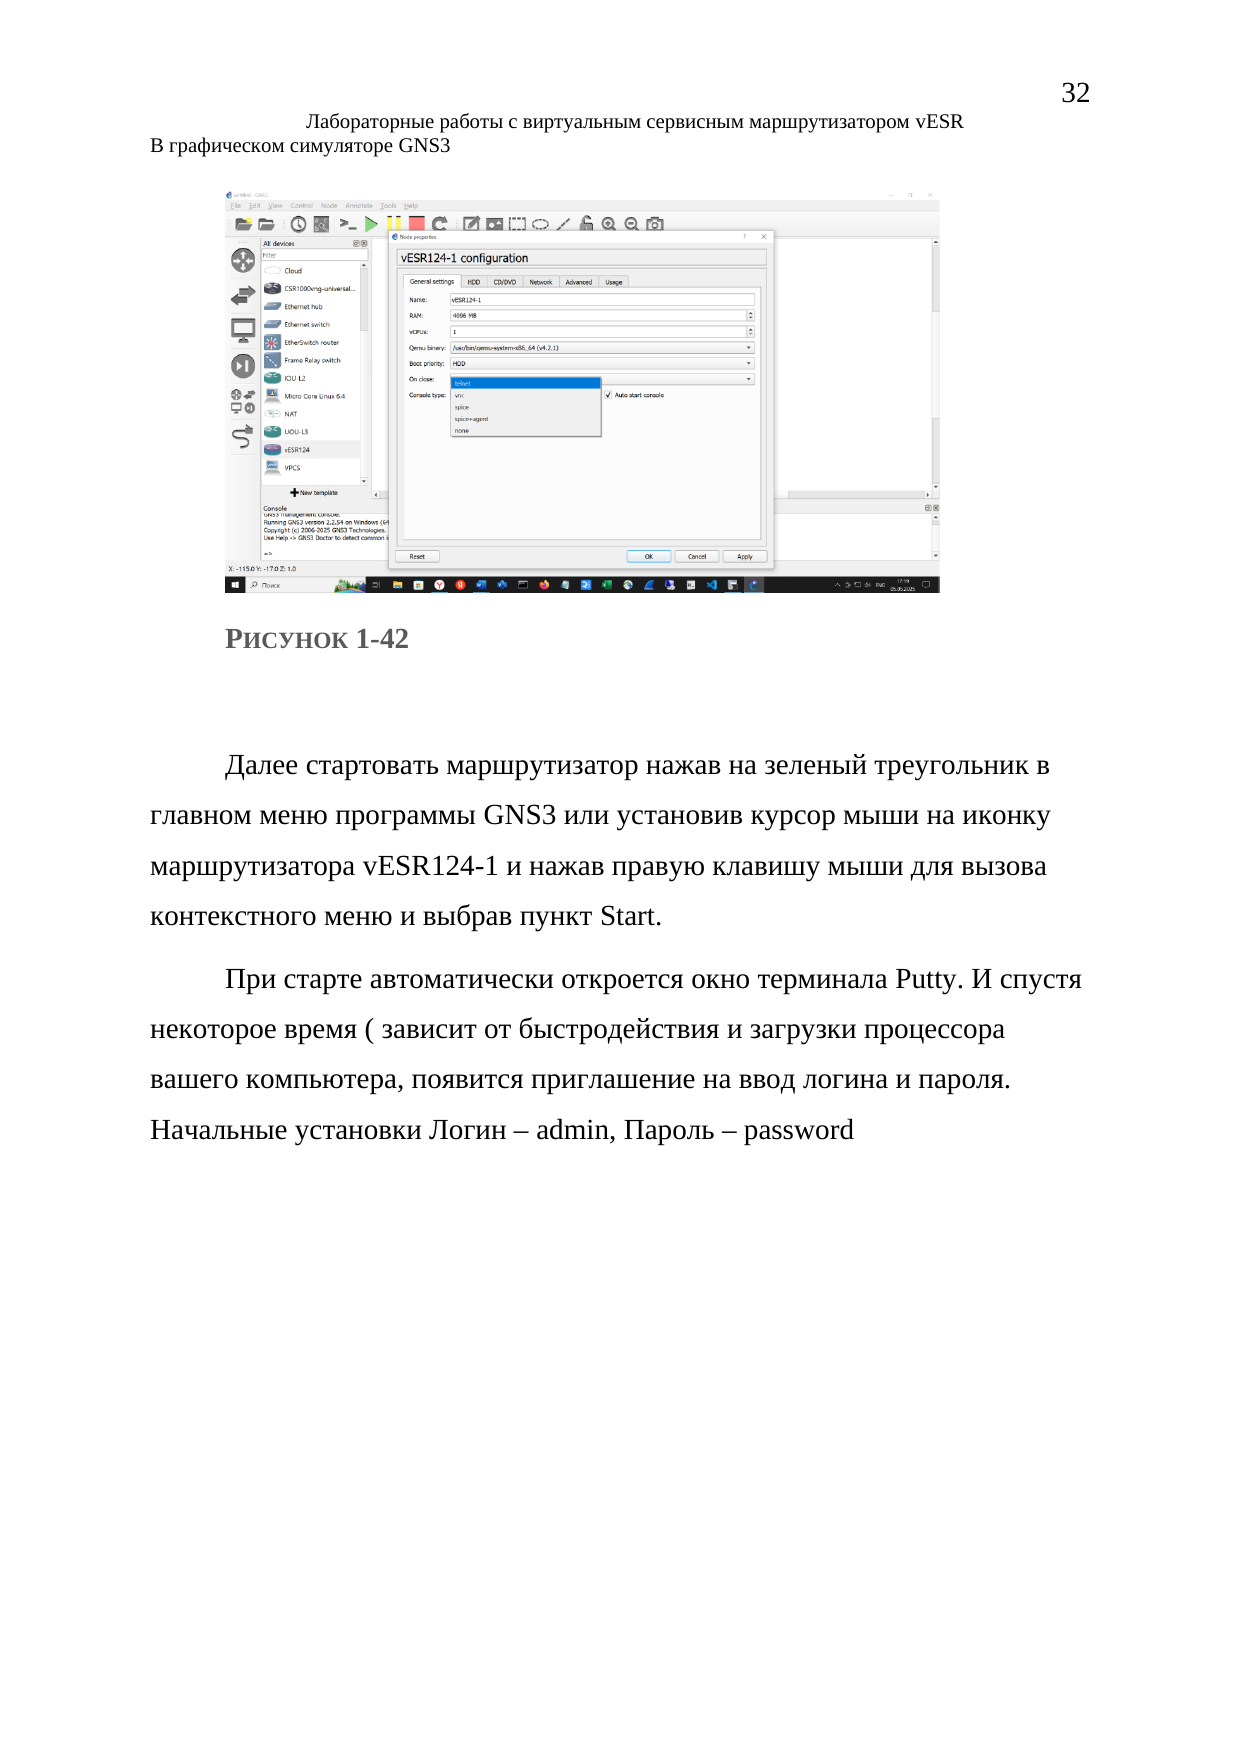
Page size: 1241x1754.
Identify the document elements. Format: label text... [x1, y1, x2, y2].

text Далее стартовать маршрутизатор нажав на зеленый треугольник в главном меню программы GNS3 или установив курсор мыши на иконку маршрутизатора vESR124-1 и нажав правую клавишу мыши для вызова контекстного меню и выбрав пункт Start. [150, 747, 1090, 932]
text Рисунок 1-42 [150, 621, 1090, 655]
picture [225, 190, 940, 593]
text При старте автоматически откроется окно терминала Putty. И спустя некоторое время ( зависит от быстродействия и загрузки процессора вашего компьютера, появится приглашение на ввод логина и пароля. Начальные установки Логин – admin, Пароль – password [150, 961, 1090, 1145]
